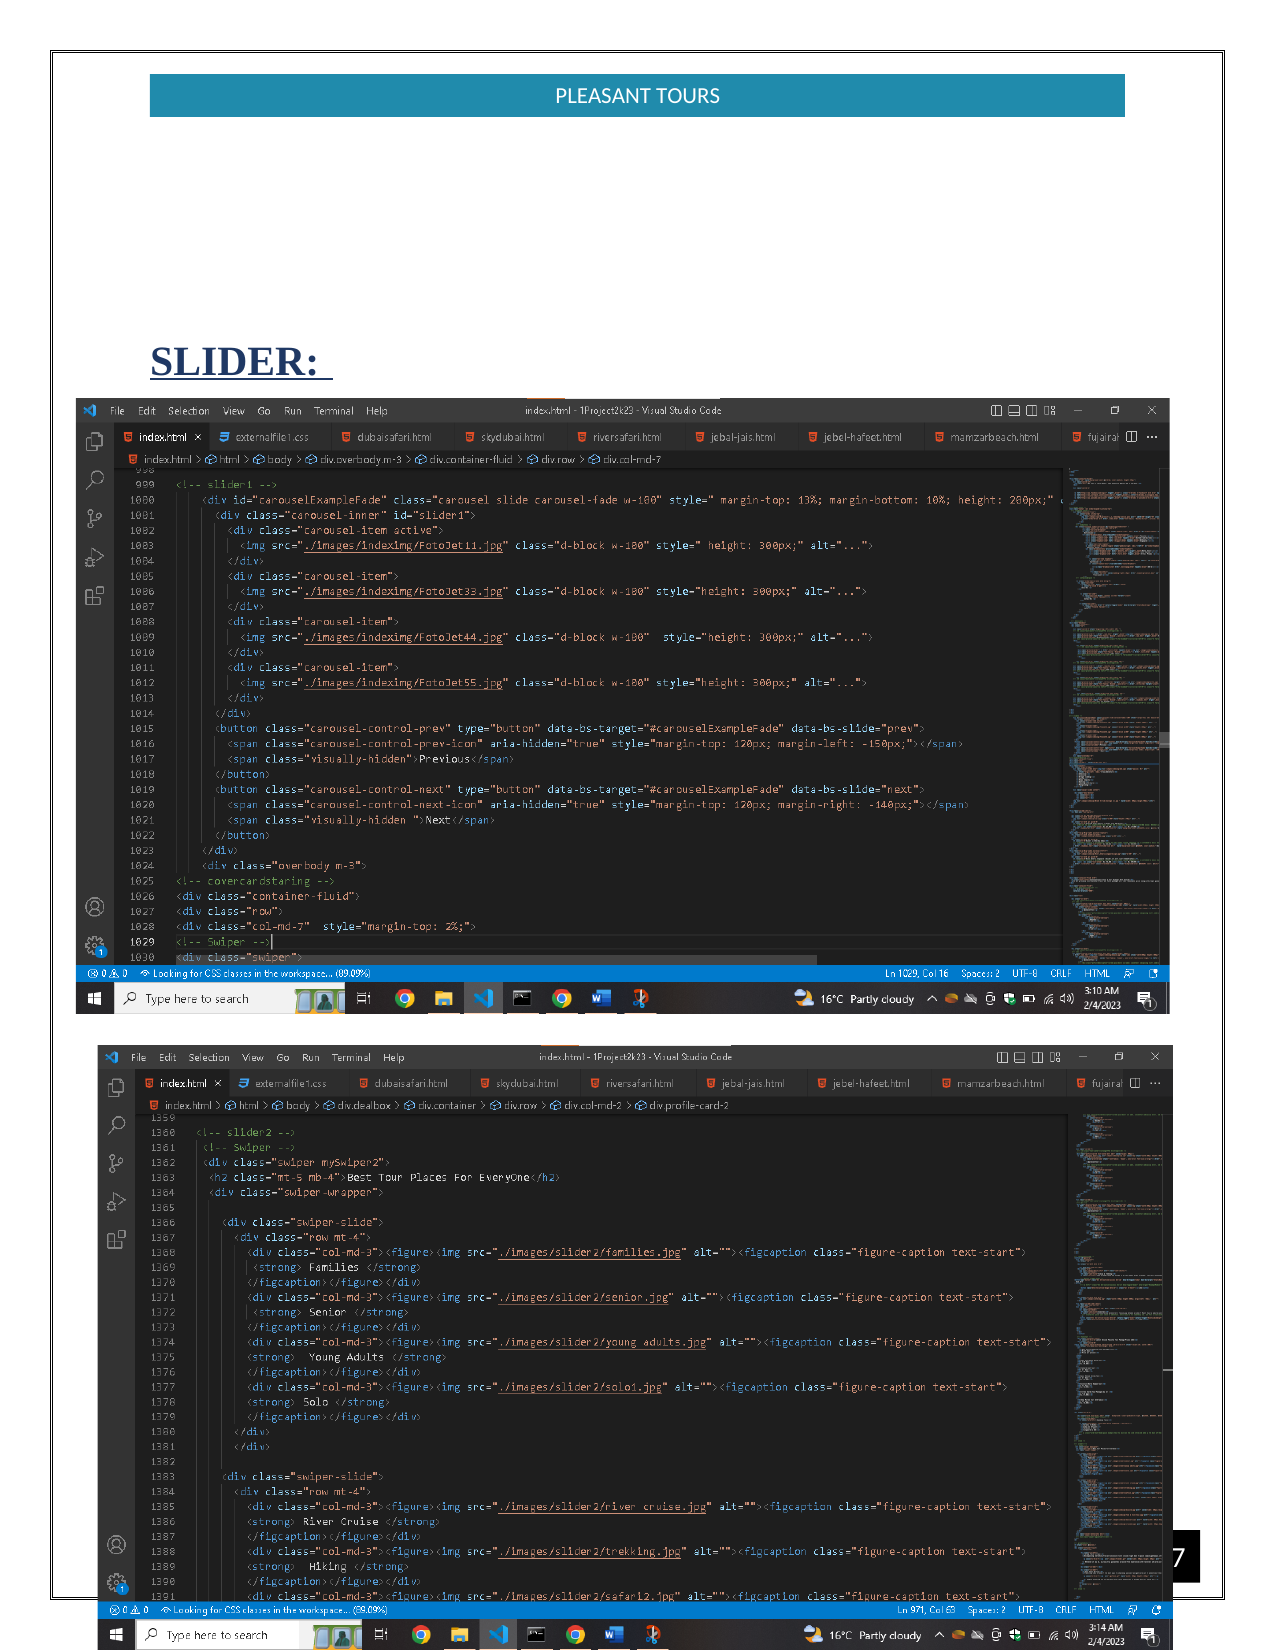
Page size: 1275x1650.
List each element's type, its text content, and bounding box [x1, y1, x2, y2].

text SLIDER: [150, 336, 1125, 384]
picture [75, 398, 1170, 1014]
picture [97, 1045, 1173, 1650]
